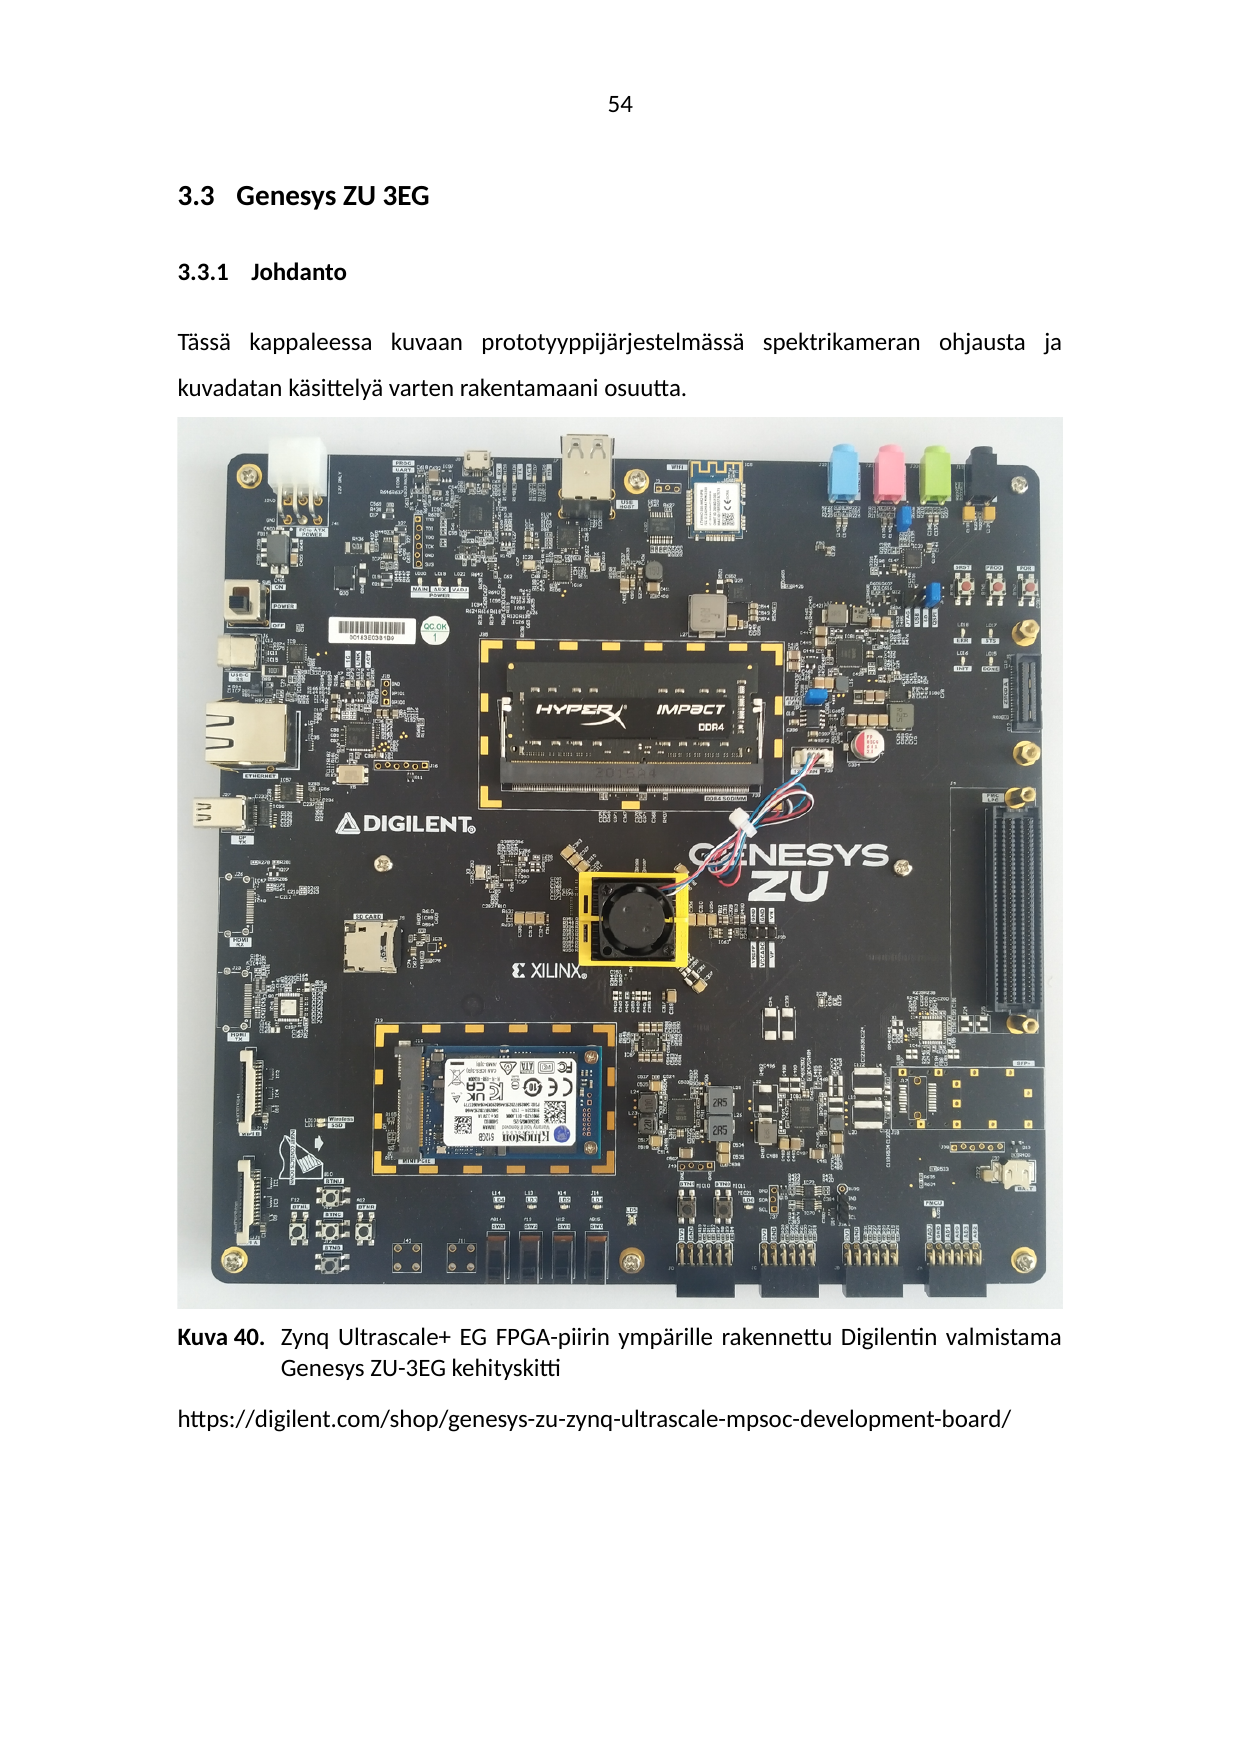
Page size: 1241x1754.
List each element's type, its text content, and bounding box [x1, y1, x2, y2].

text https://digilent.com/shop/genesys-zu-zynq-ultrascale-mpsoc-development-board/ [177, 1403, 1063, 1434]
subtitle Genesys ZU 3EG [177, 177, 1063, 213]
text Kuva 40. Zynq Ultrascale+ EG FPGA-piirin ympärille rakennettu Digilentin valmistama Genesys ZU-3EG kehityskitti [177, 1321, 1063, 1382]
picture [177, 417, 1063, 1309]
text Tässä kappaleessa kuvaan prototyyppijärjestelmässä spektrikameran ohjausta ja kuvadatan käsittelyä varten rakentamaani osuutta. [177, 326, 1063, 403]
subtitle Johdanto [177, 256, 1063, 286]
